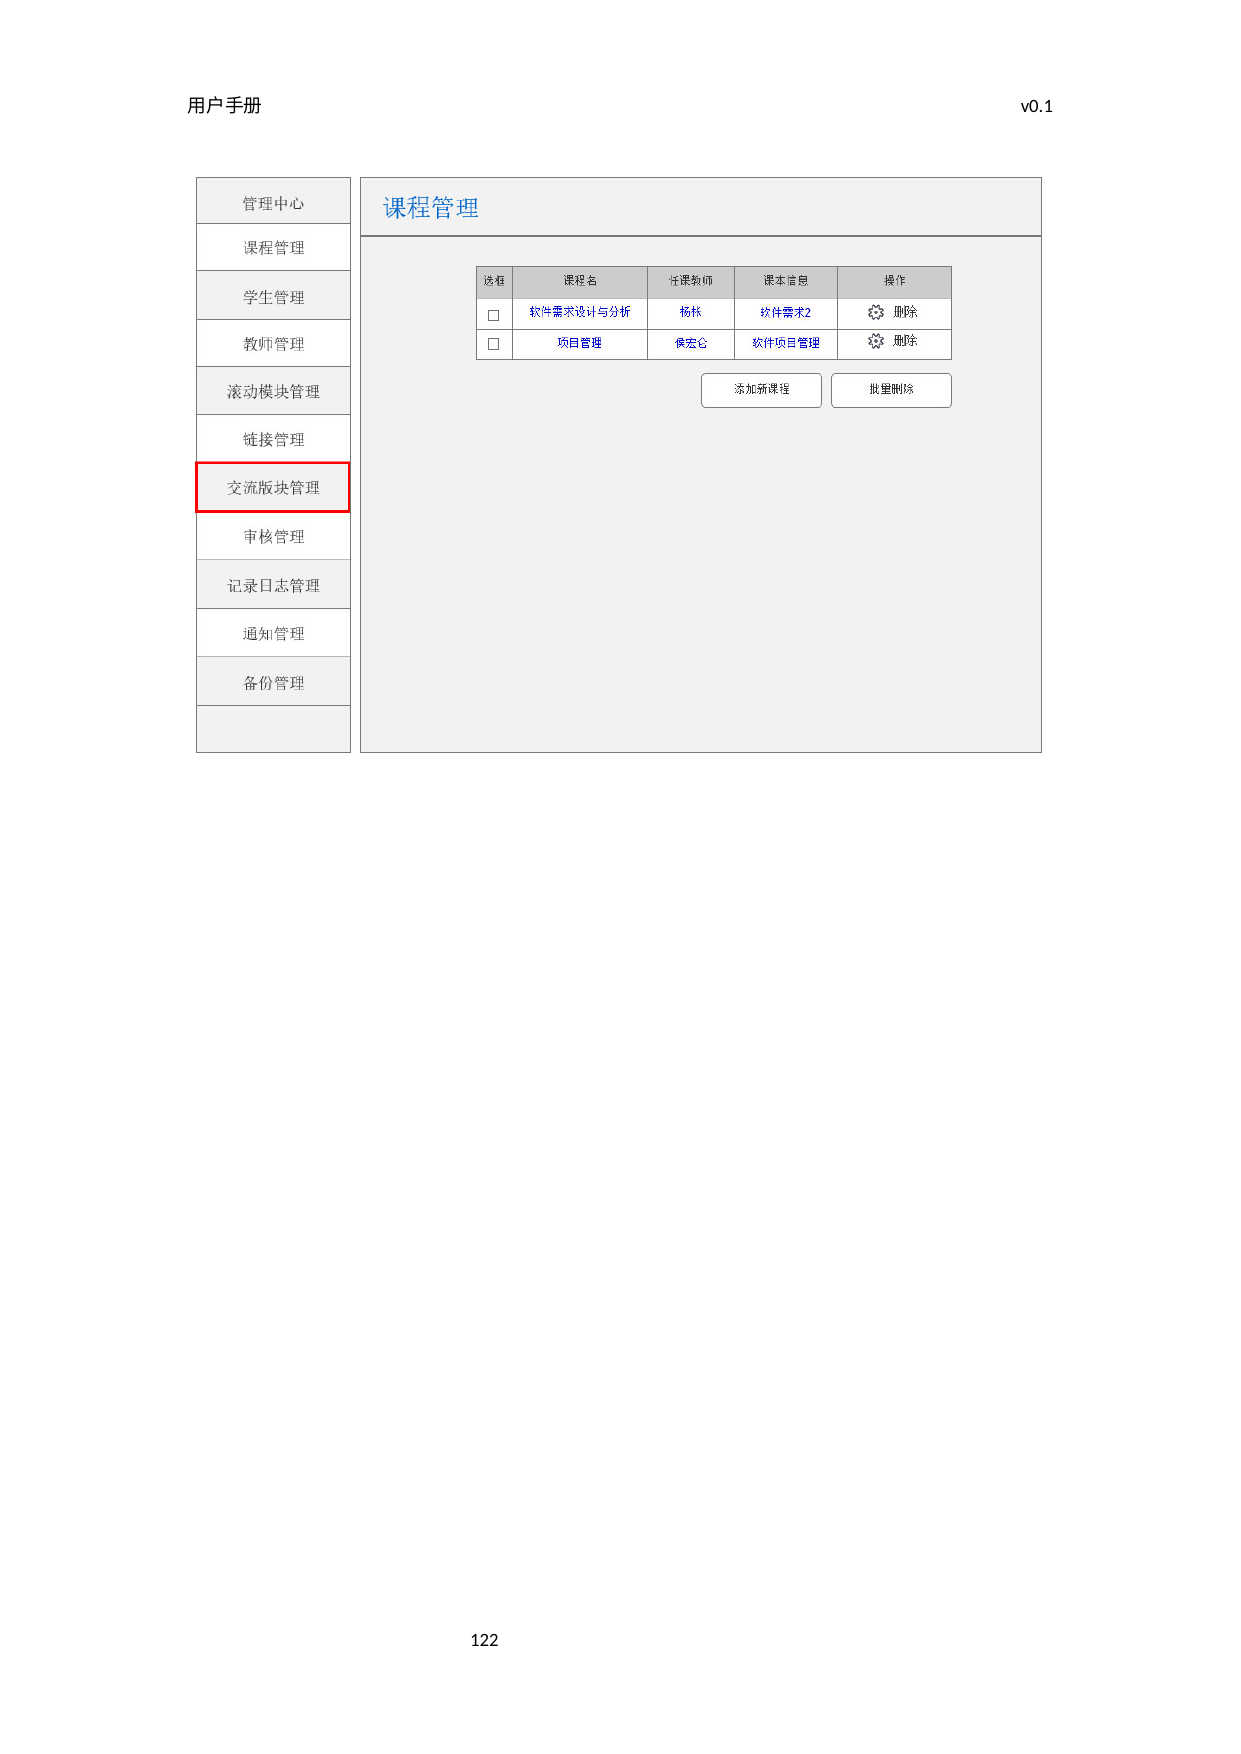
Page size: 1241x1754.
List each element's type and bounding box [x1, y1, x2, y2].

picture [187, 162, 1053, 778]
